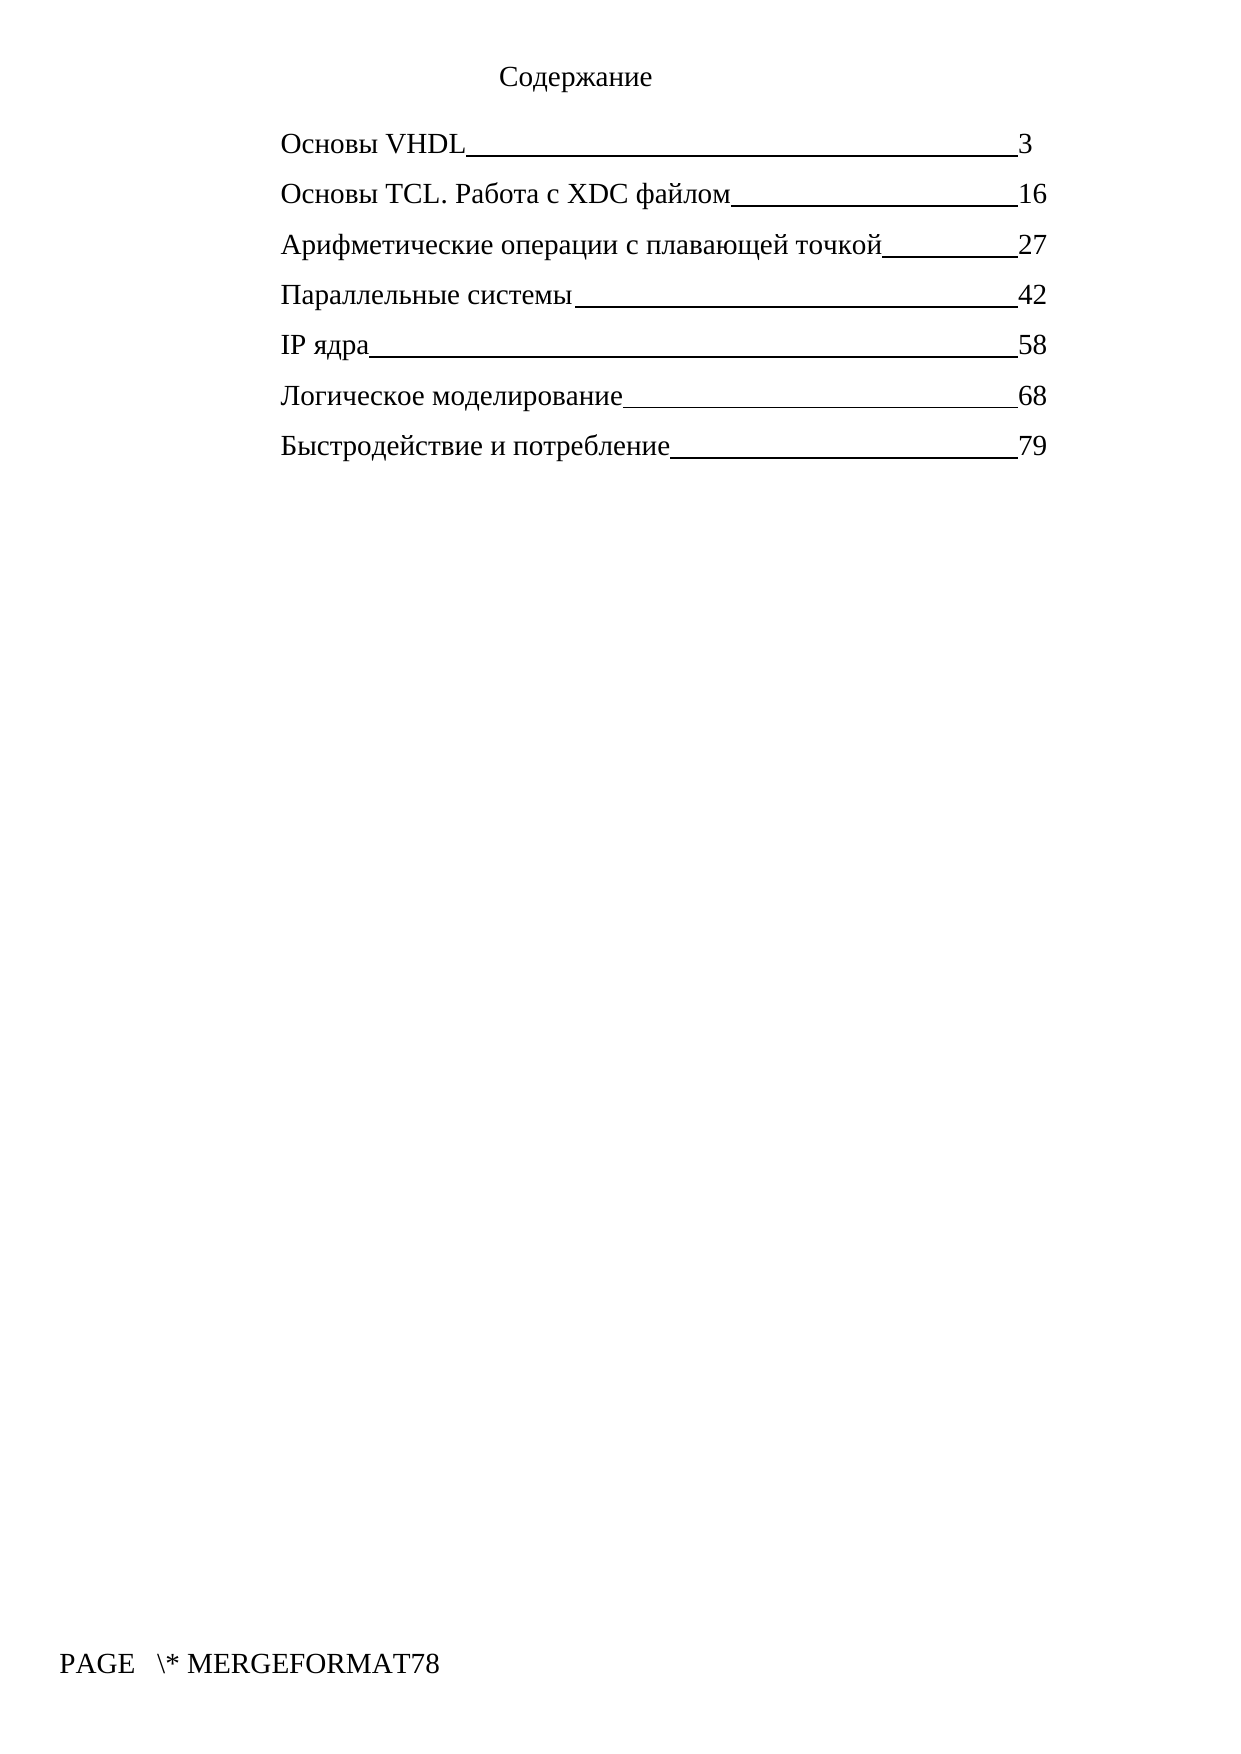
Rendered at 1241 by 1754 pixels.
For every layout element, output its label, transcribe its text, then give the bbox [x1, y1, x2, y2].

text IP ядра 58 [207, 327, 1092, 361]
text Содержание [59, 59, 1092, 93]
text Параллельные системы 42 [207, 277, 1092, 311]
text Логическое моделирование 68 [207, 378, 1092, 411]
text Арифметические операции c плавающей точкой 27 [207, 227, 1092, 260]
text Основы TCL. Работа с XDC файлом 16 [207, 176, 1092, 210]
text Основы VHDL 3 [207, 126, 1092, 160]
text Быстродействие и потребление 79 [207, 428, 1092, 462]
